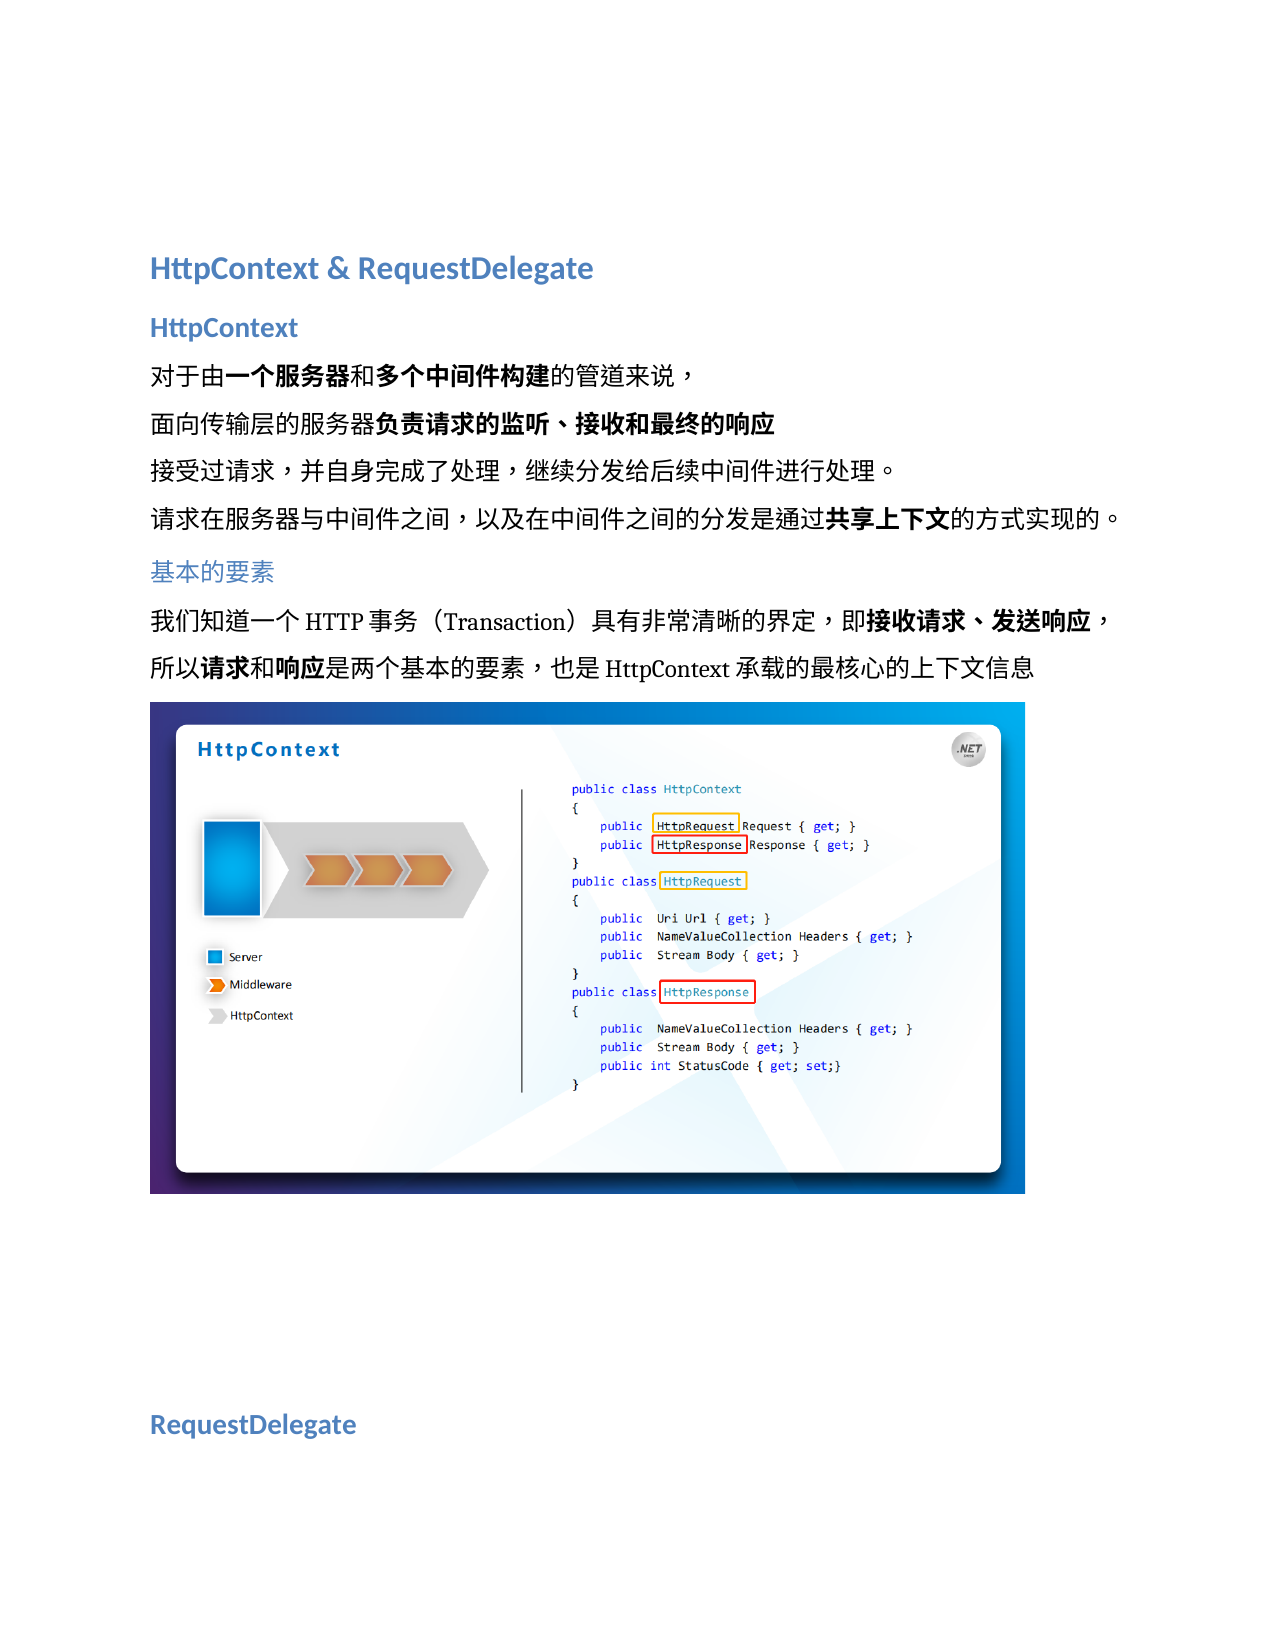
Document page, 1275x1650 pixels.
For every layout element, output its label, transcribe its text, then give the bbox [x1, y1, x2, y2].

text 面向传输层的服务器负责请求的监听、接收和最终的响应 [150, 411, 1125, 439]
text 接受过请求，并自身完成了处理，继续分发给后续中间件进行处理。 [150, 458, 1125, 487]
text 我们知道一个HTTP事务（Transaction）具有非常清晰的界定，即接收请求、发送响应， [150, 608, 1125, 637]
subtitle HttpContext [150, 309, 1125, 344]
subtitle 基本的要素 [150, 555, 1125, 589]
text 请求在服务器与中间件之间，以及在中间件之间的分发是通过共享上下文的方式实现的。 [150, 506, 1125, 534]
picture [150, 702, 1025, 1194]
text 所以请求和响应是两个基本的要素，也是HttpContext承载的最核心的上下文信息 [150, 655, 1125, 684]
subtitle HttpContext & RequestDelegate [150, 247, 1125, 288]
subtitle RequestDelegate [150, 1406, 1125, 1442]
text 对于由一个服务器和多个中间件构建的管道来说， [150, 363, 1125, 392]
